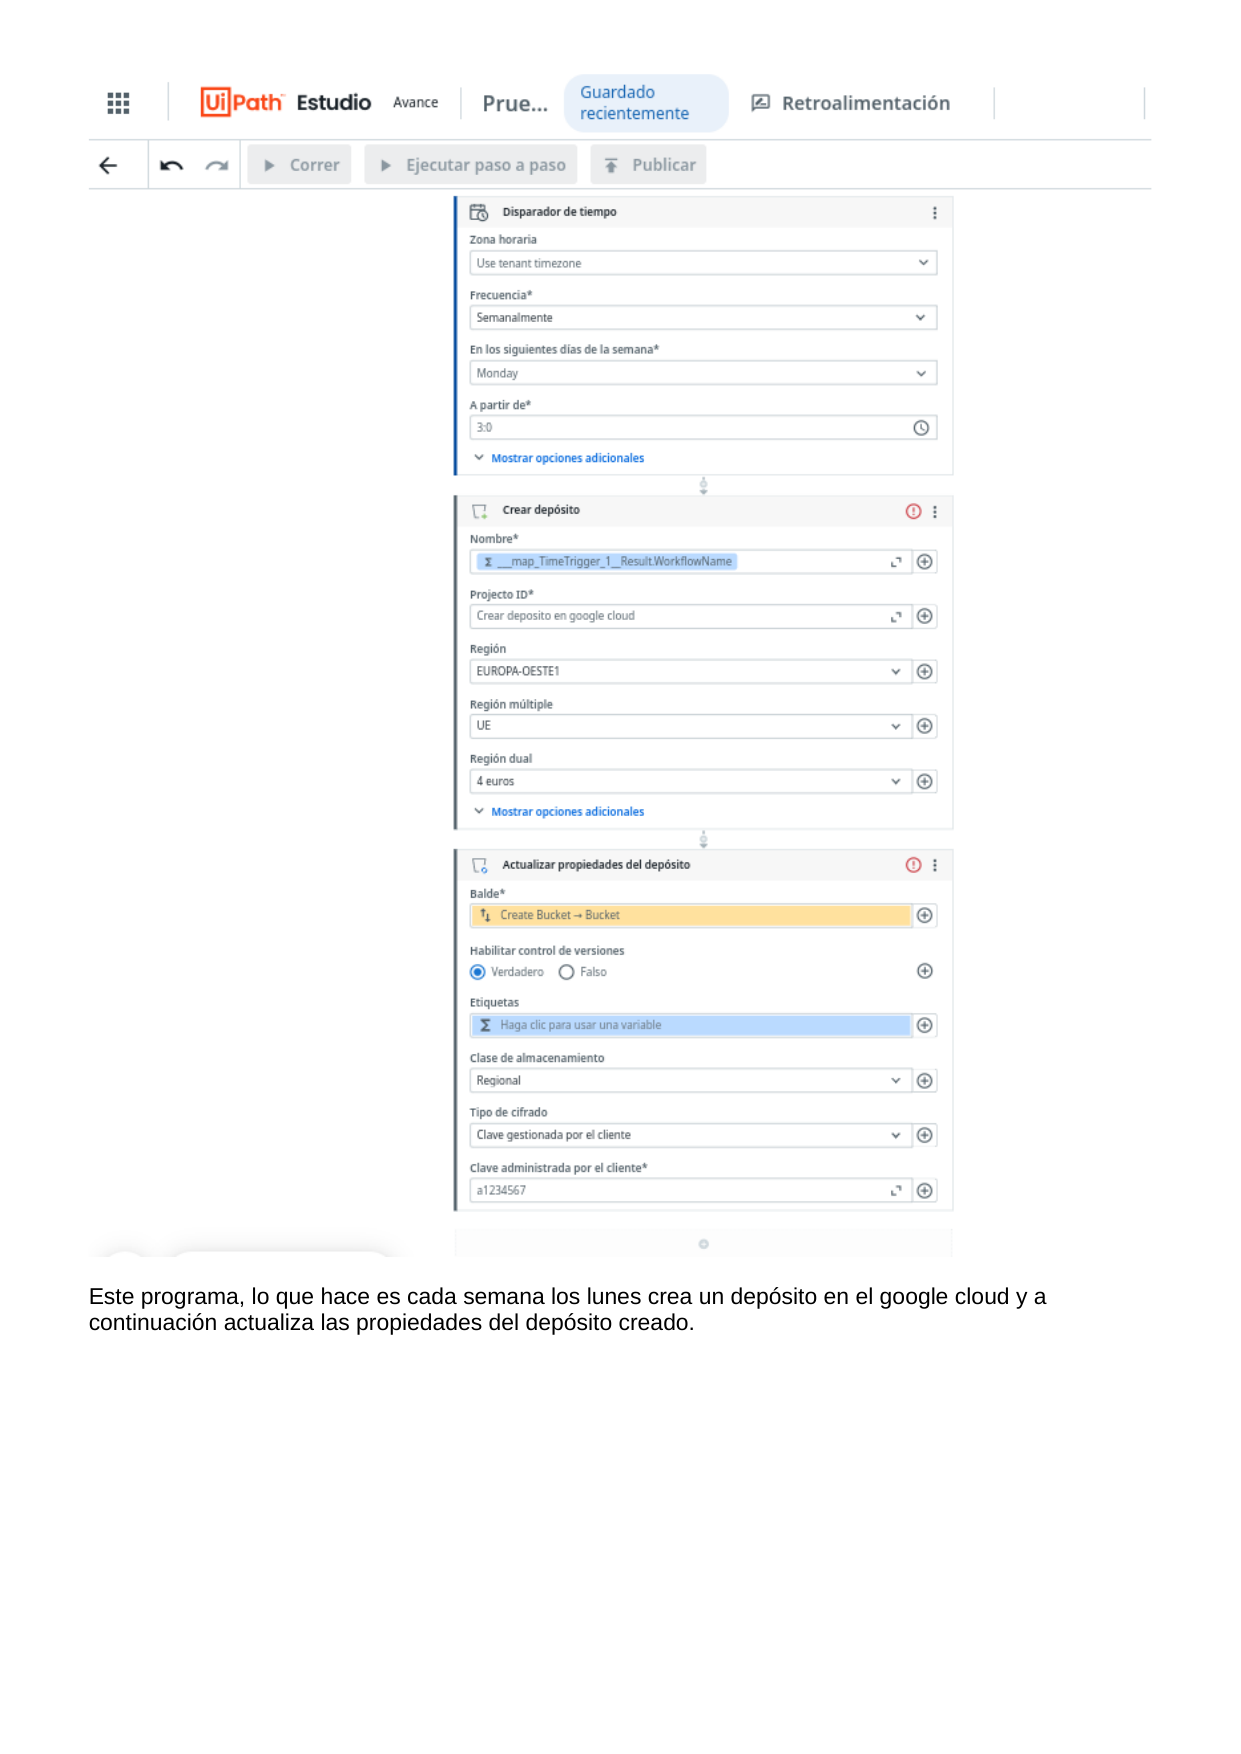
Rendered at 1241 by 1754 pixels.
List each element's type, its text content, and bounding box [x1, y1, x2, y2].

text Este programa, lo que hace es cada semana los lunes crea un depósito en el google cloud y a continuación actualiza las propiedades del depósito creado. [88, 1283, 1152, 1336]
picture [88, 73, 1152, 1257]
